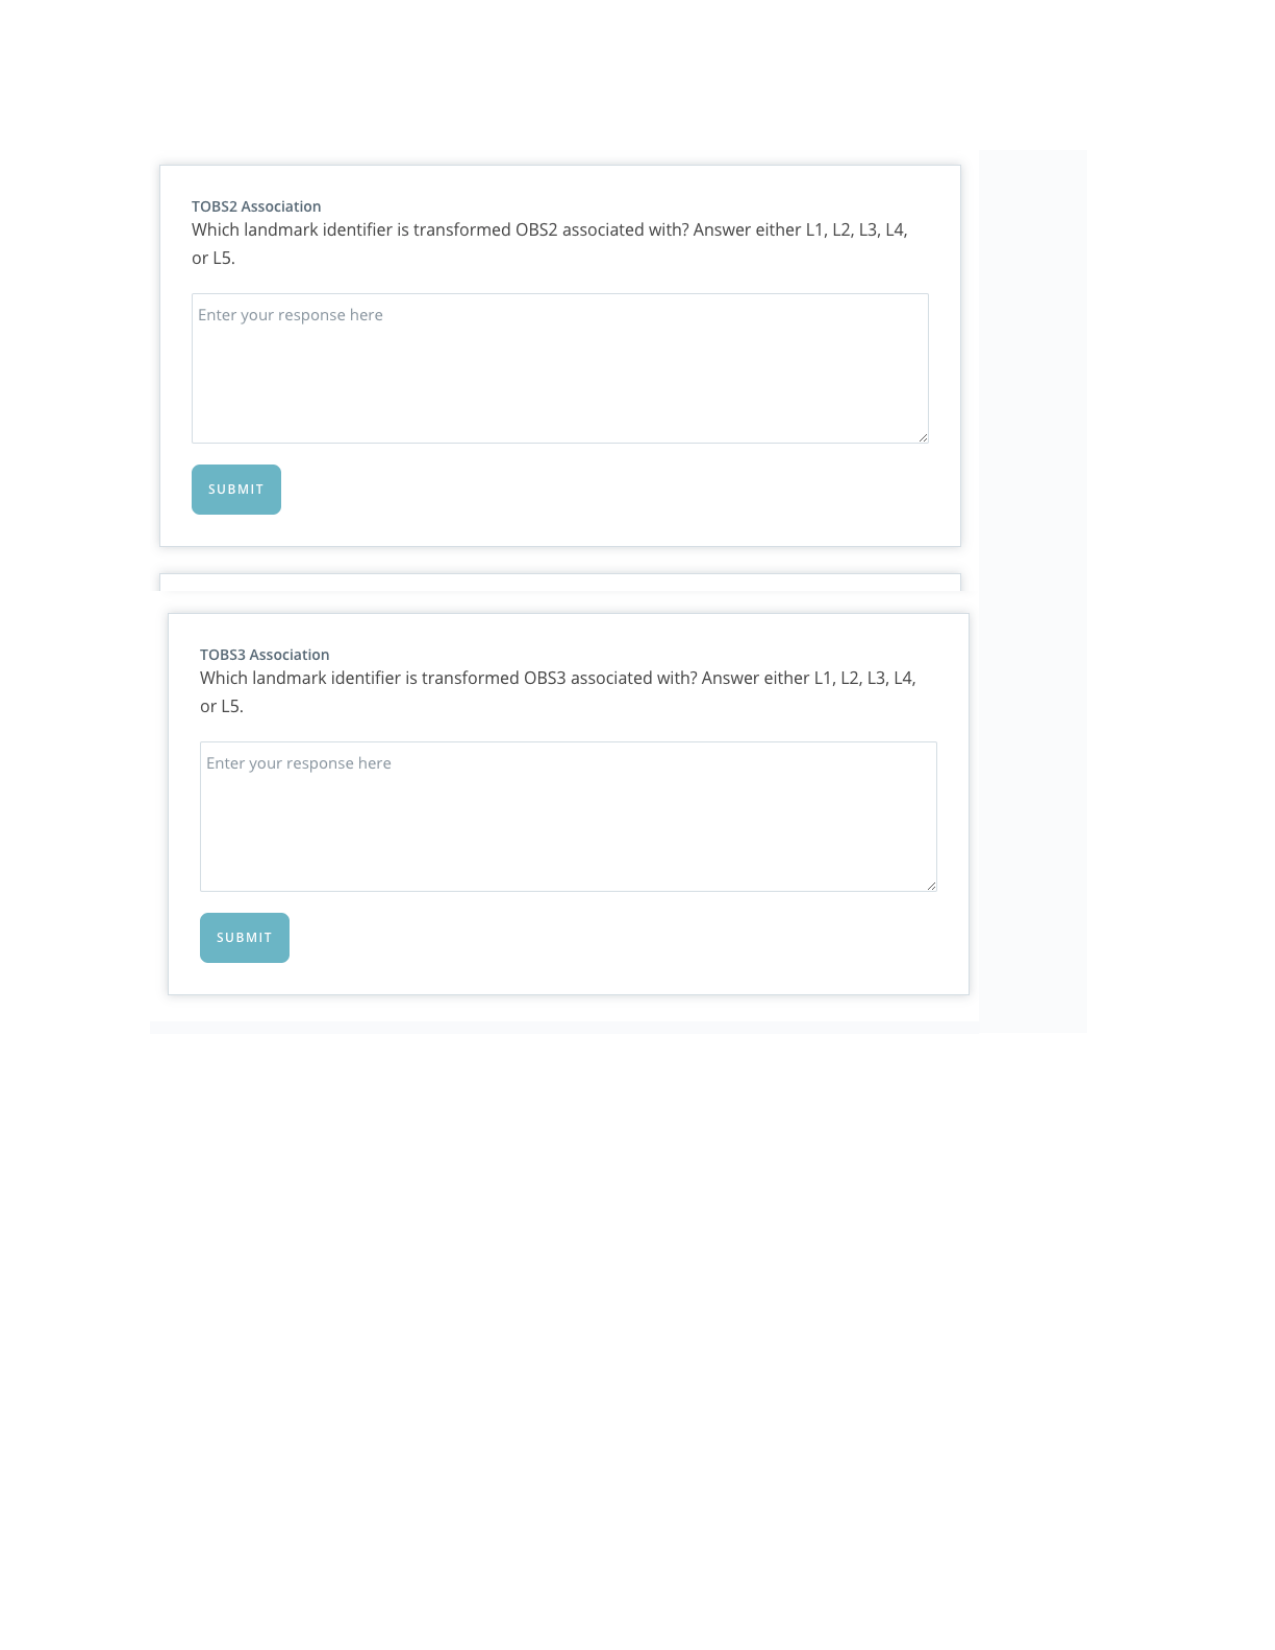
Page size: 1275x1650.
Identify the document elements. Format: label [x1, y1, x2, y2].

picture [150, 150, 980, 1034]
